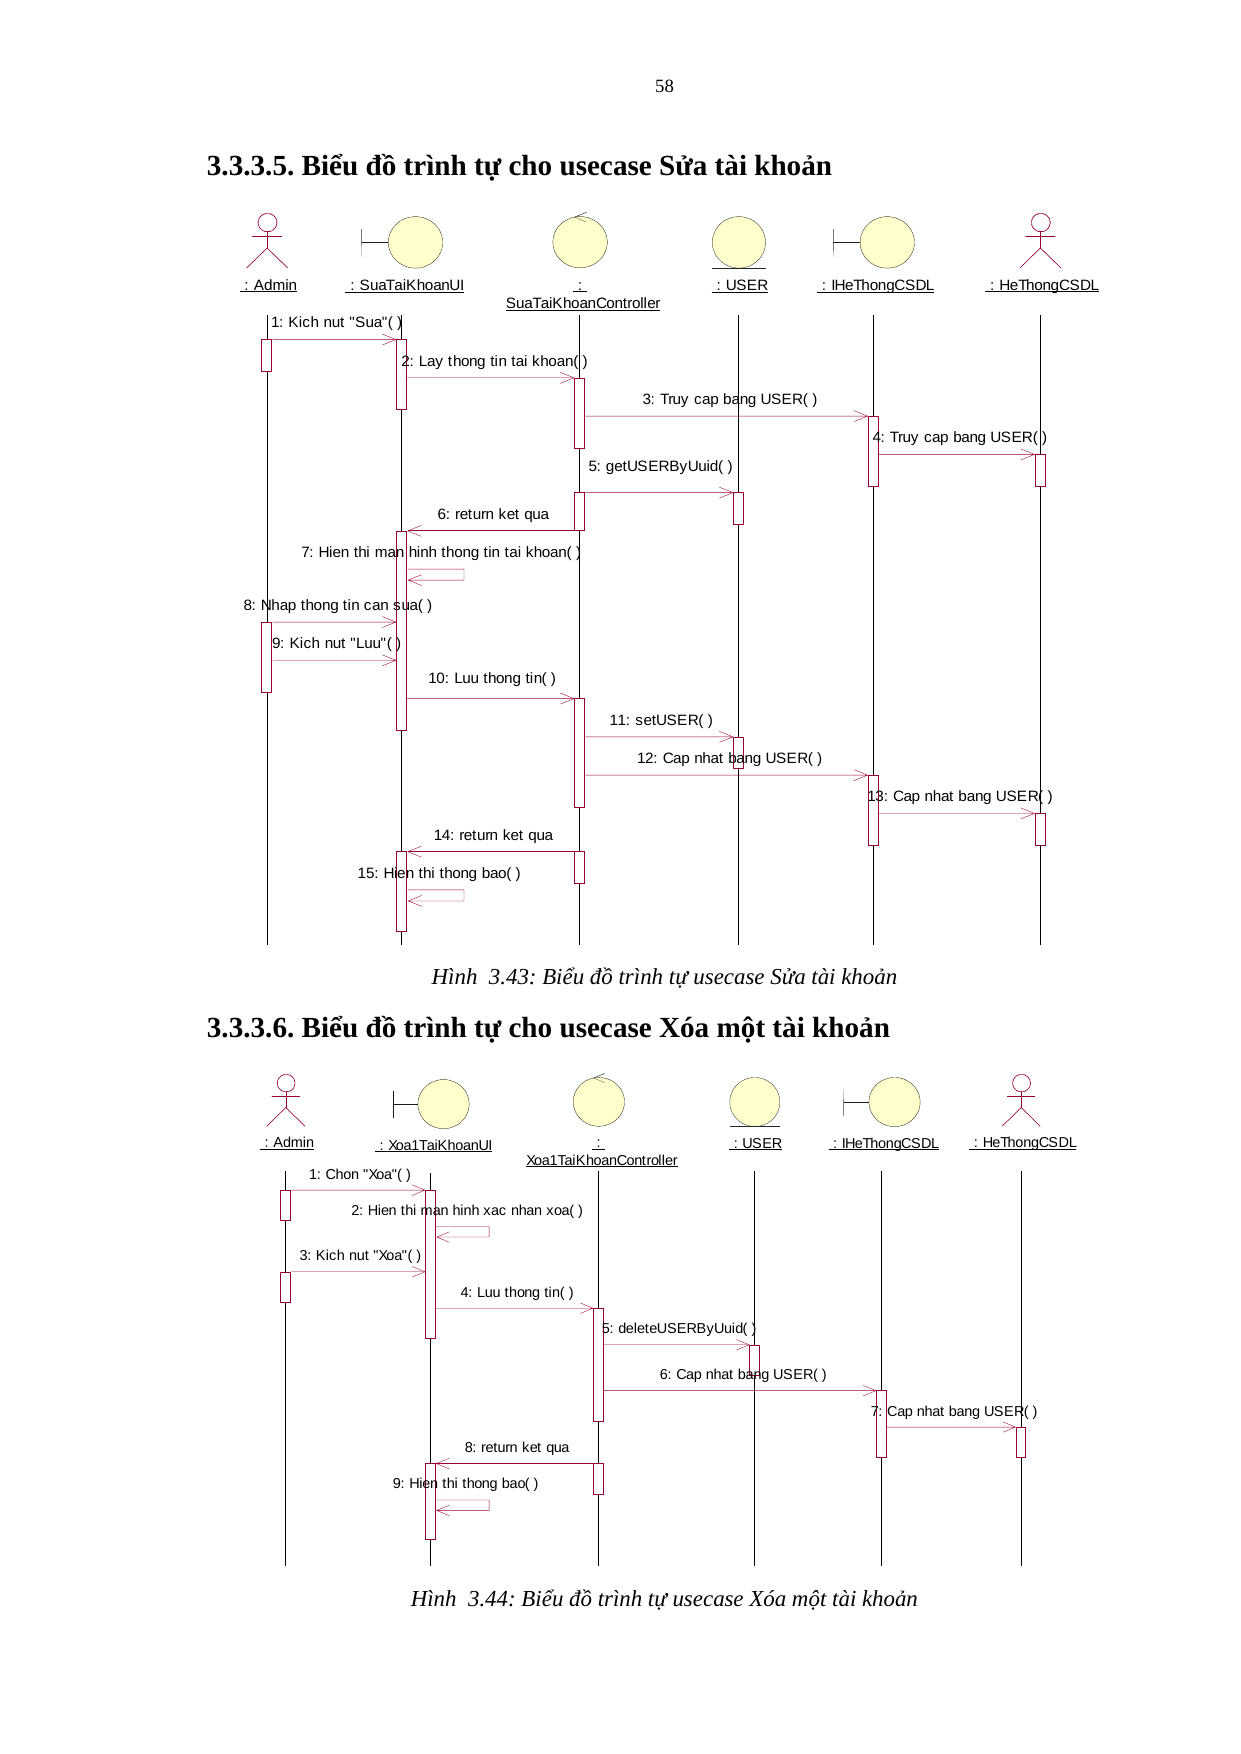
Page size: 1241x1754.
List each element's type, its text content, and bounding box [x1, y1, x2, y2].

subtitle 3.3.3.6. Biểu đồ trình tự cho usecase Xóa một tài khoản [207, 1010, 1122, 1044]
subtitle 3.3.3.5. Biểu đồ trình tự cho usecase Sửa tài khoản [207, 148, 1122, 181]
